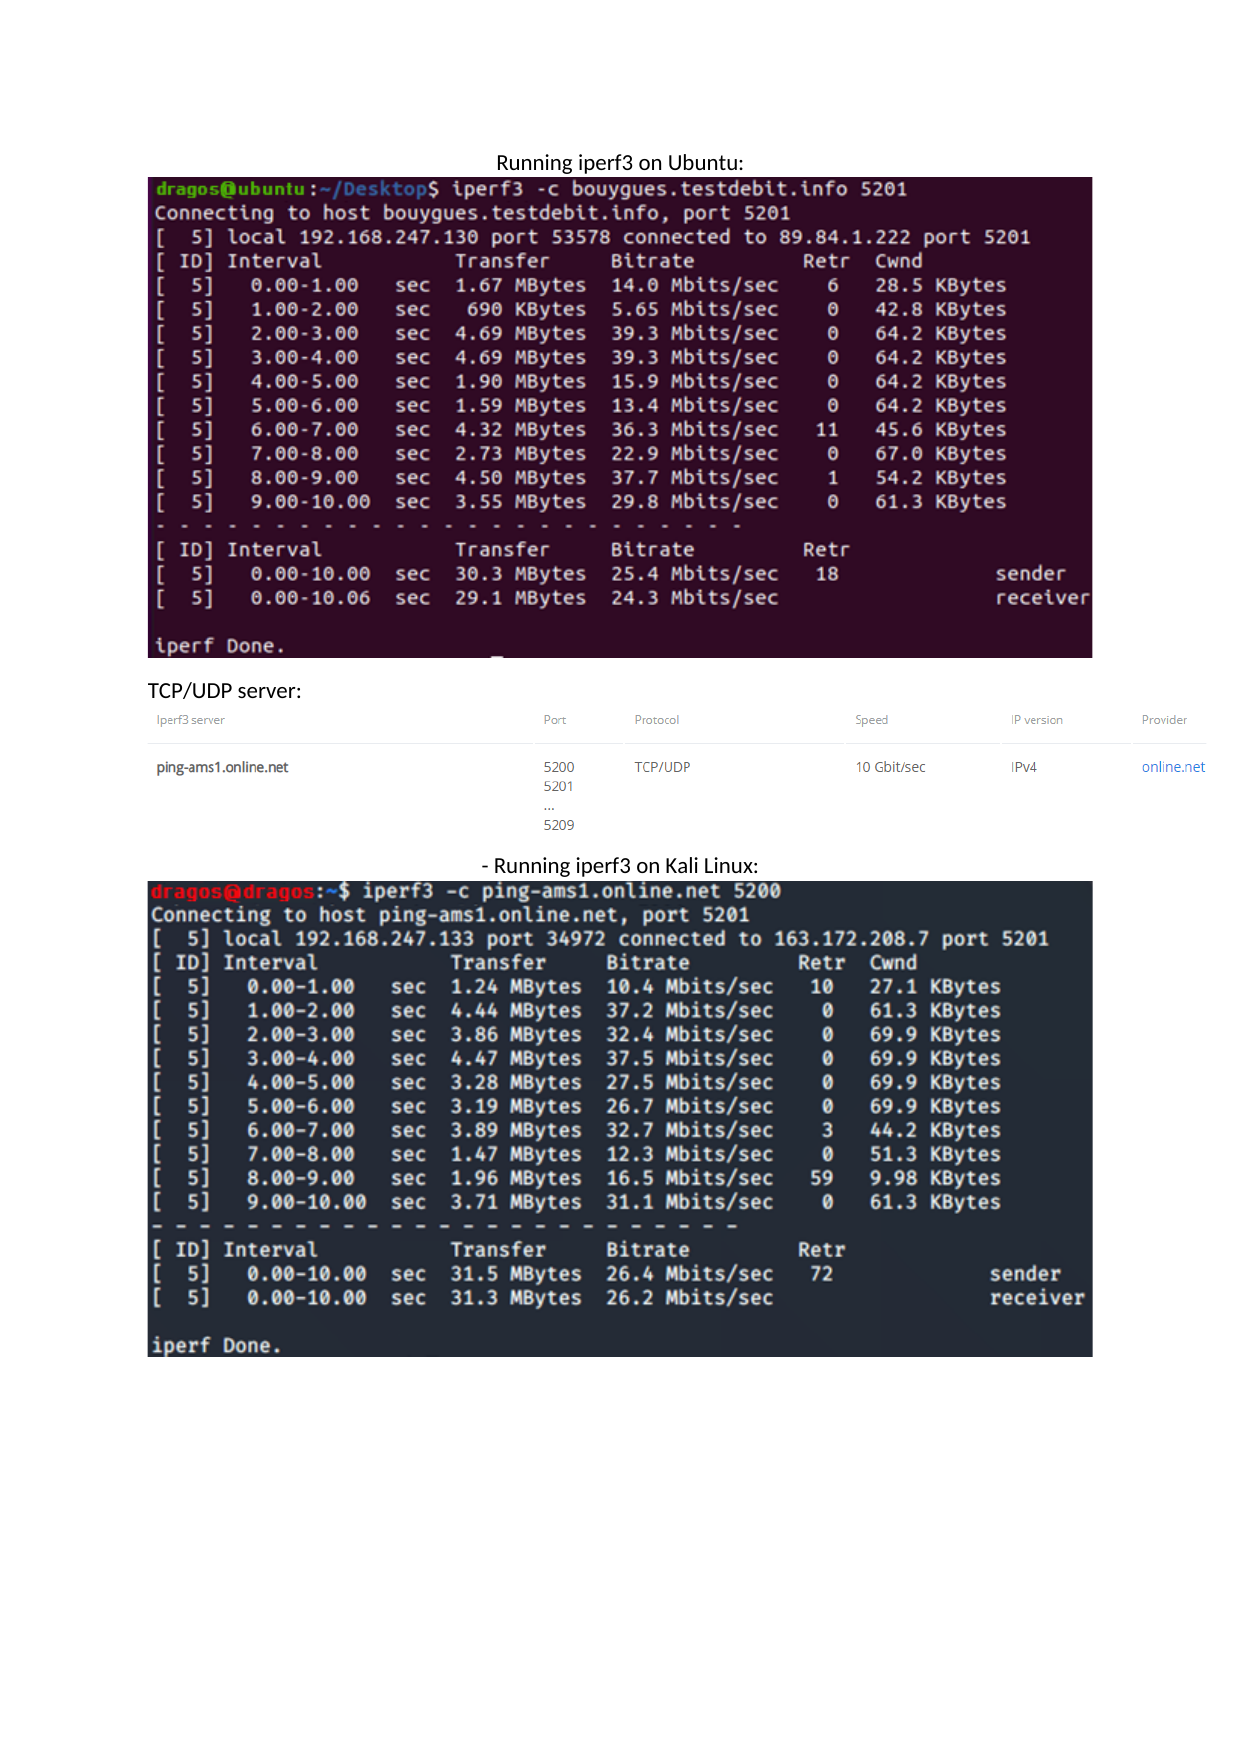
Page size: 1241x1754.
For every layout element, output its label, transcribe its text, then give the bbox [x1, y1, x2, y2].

text Running iperf3 on Ubuntu: [148, 148, 1093, 177]
text TCP/UDP server: [148, 677, 1093, 706]
picture [147, 706, 1207, 832]
text - Running iperf3 on Kali Linux: [148, 851, 1093, 881]
picture [147, 177, 1093, 658]
picture [147, 881, 1093, 1357]
